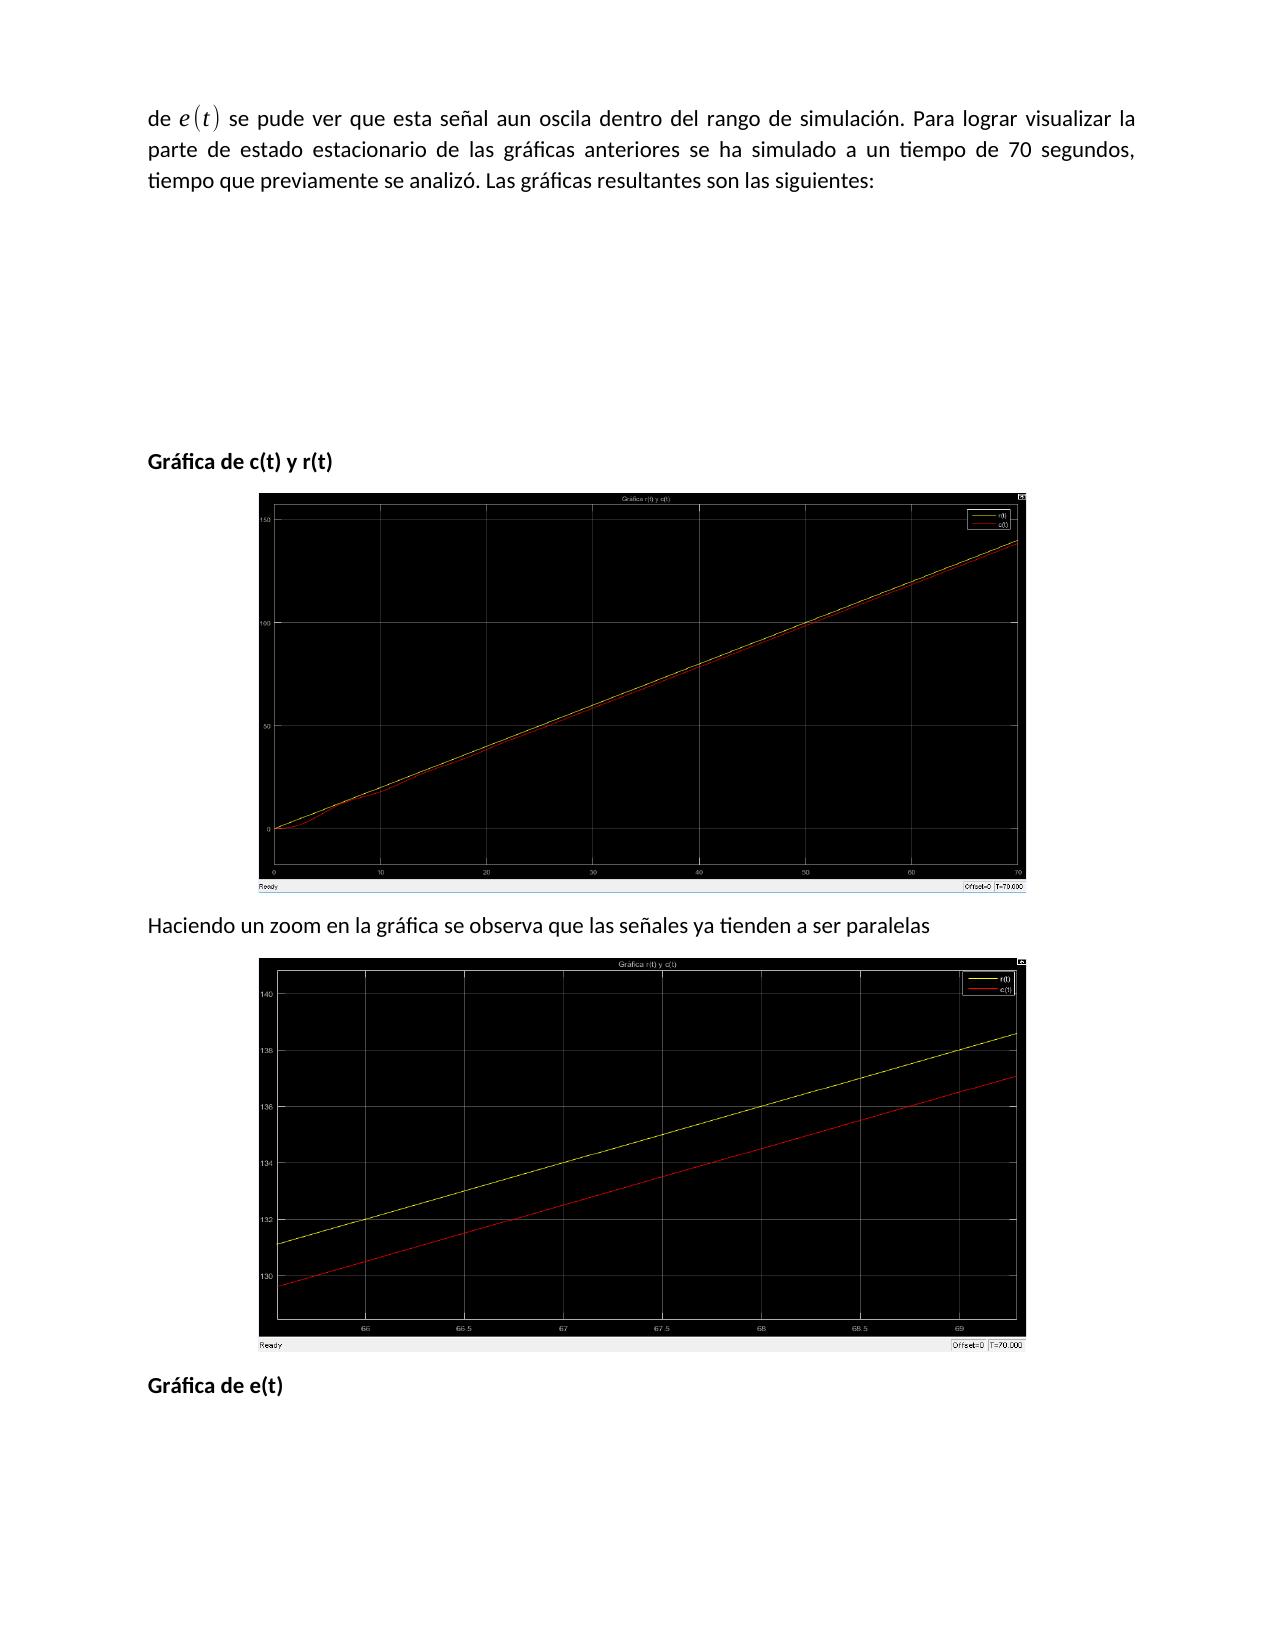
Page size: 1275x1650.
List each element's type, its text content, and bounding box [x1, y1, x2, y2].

picture [258, 493, 1027, 893]
text Gráfica de c(t) y r(t) [148, 447, 1137, 475]
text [148, 103, 1137, 194]
text Gráfica de e(t) [148, 1371, 1137, 1399]
picture [258, 958, 1027, 1352]
text Haciendo un zoom en la gráfica se observa que las señales ya tienden a ser paralelas [148, 911, 1137, 939]
